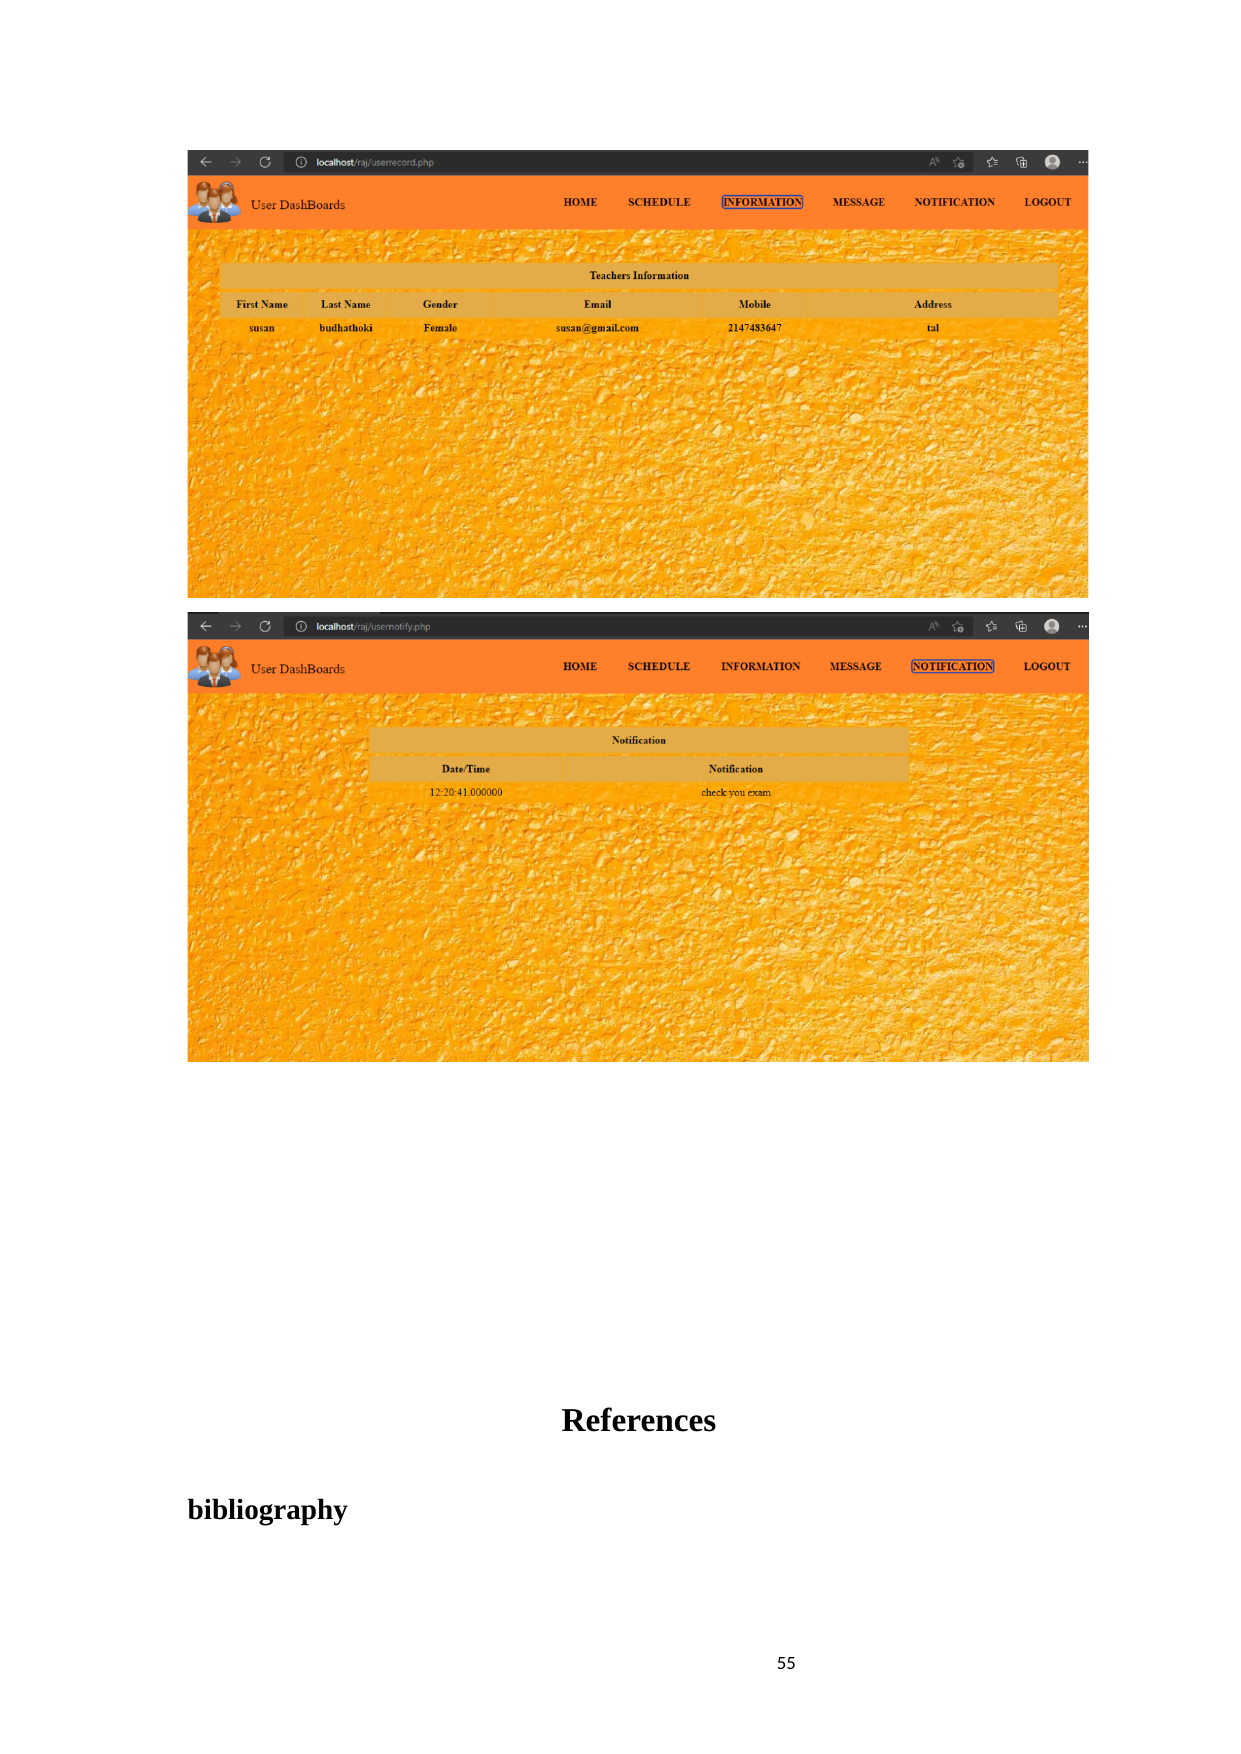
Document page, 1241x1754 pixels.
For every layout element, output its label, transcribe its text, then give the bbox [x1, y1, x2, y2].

subtitle References [187, 1400, 1090, 1438]
subtitle bibliography [187, 1492, 1090, 1526]
picture [187, 150, 1089, 598]
picture [187, 612, 1089, 1062]
